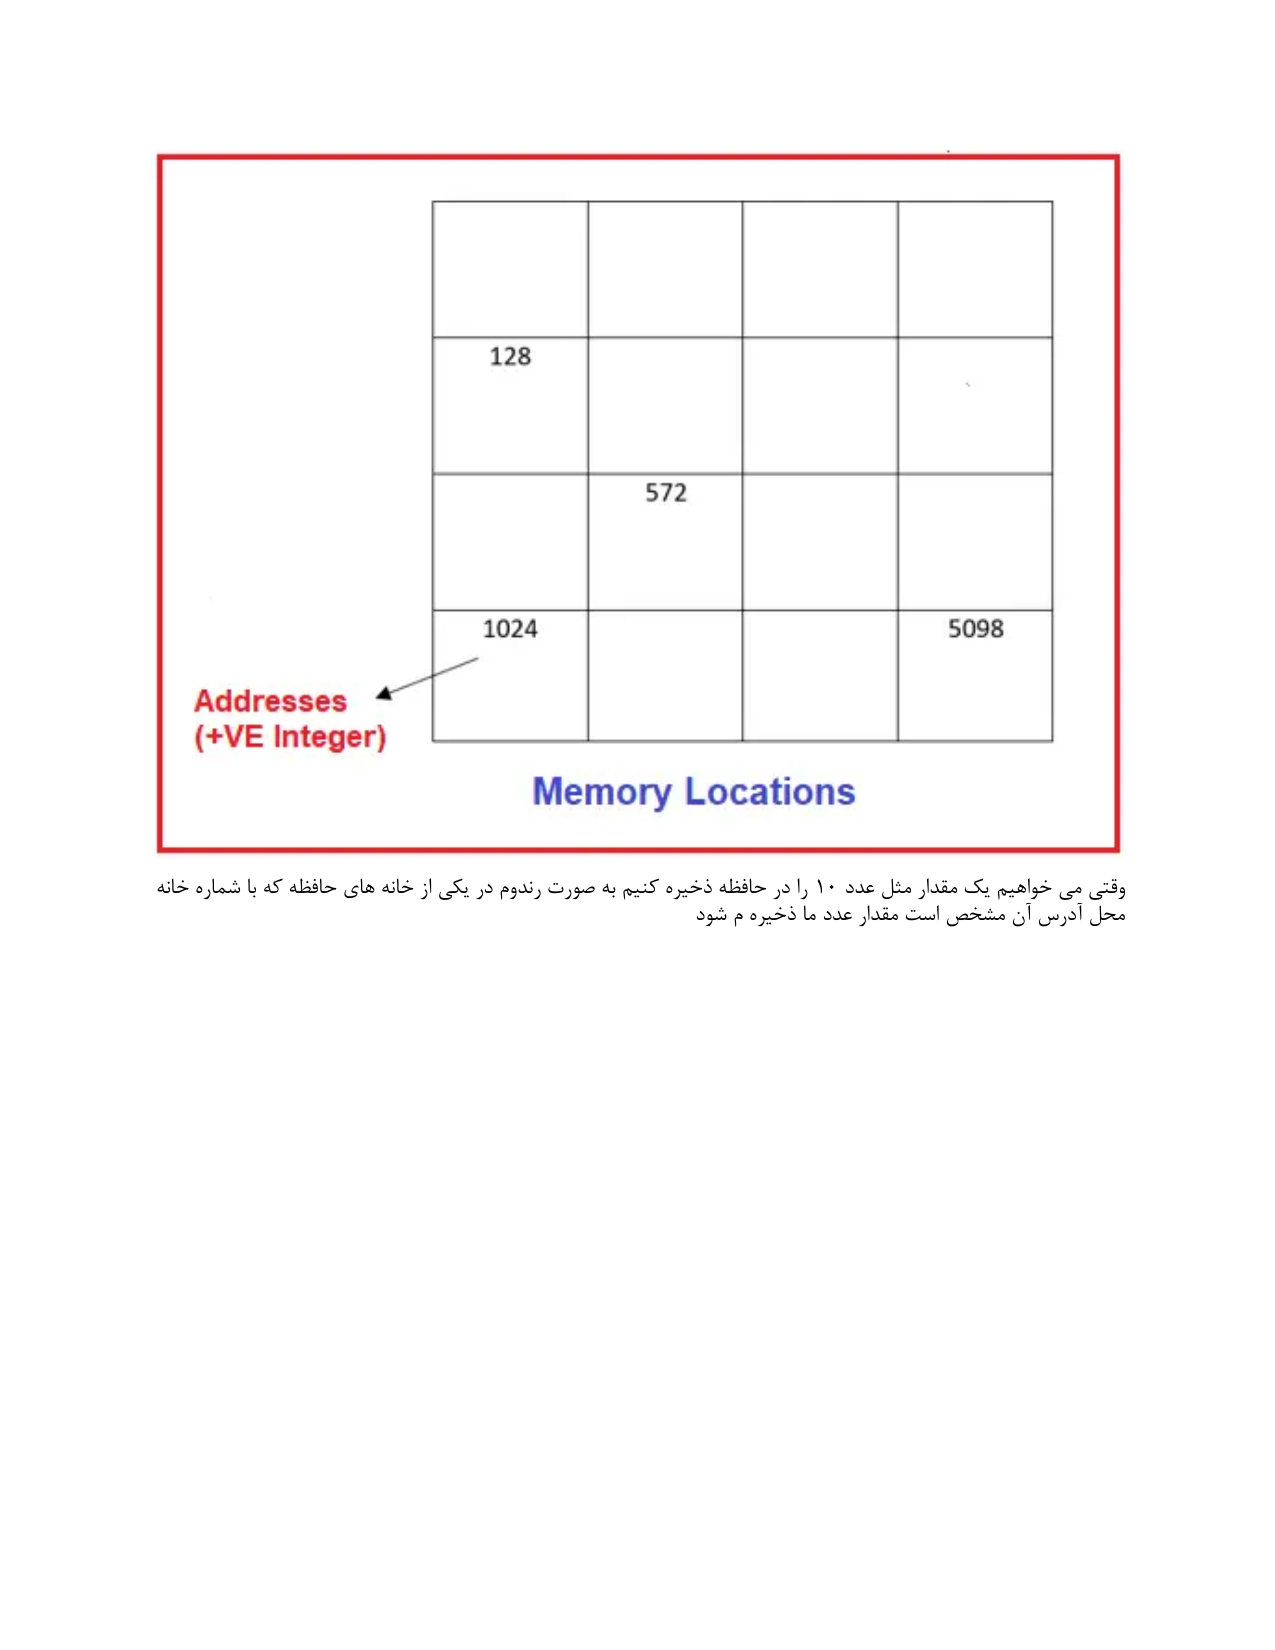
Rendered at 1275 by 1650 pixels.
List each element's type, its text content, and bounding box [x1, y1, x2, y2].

text وقتی می خواهیم یک مقدار مثل عدد 10 را در حافظه ذخیره کنیم به صورت رندوم در یکی از خانه های حافظه که با شماره خانه محل آدرس آن مشخص است مقدار عدد ما ذخیره م شود [150, 877, 1125, 929]
